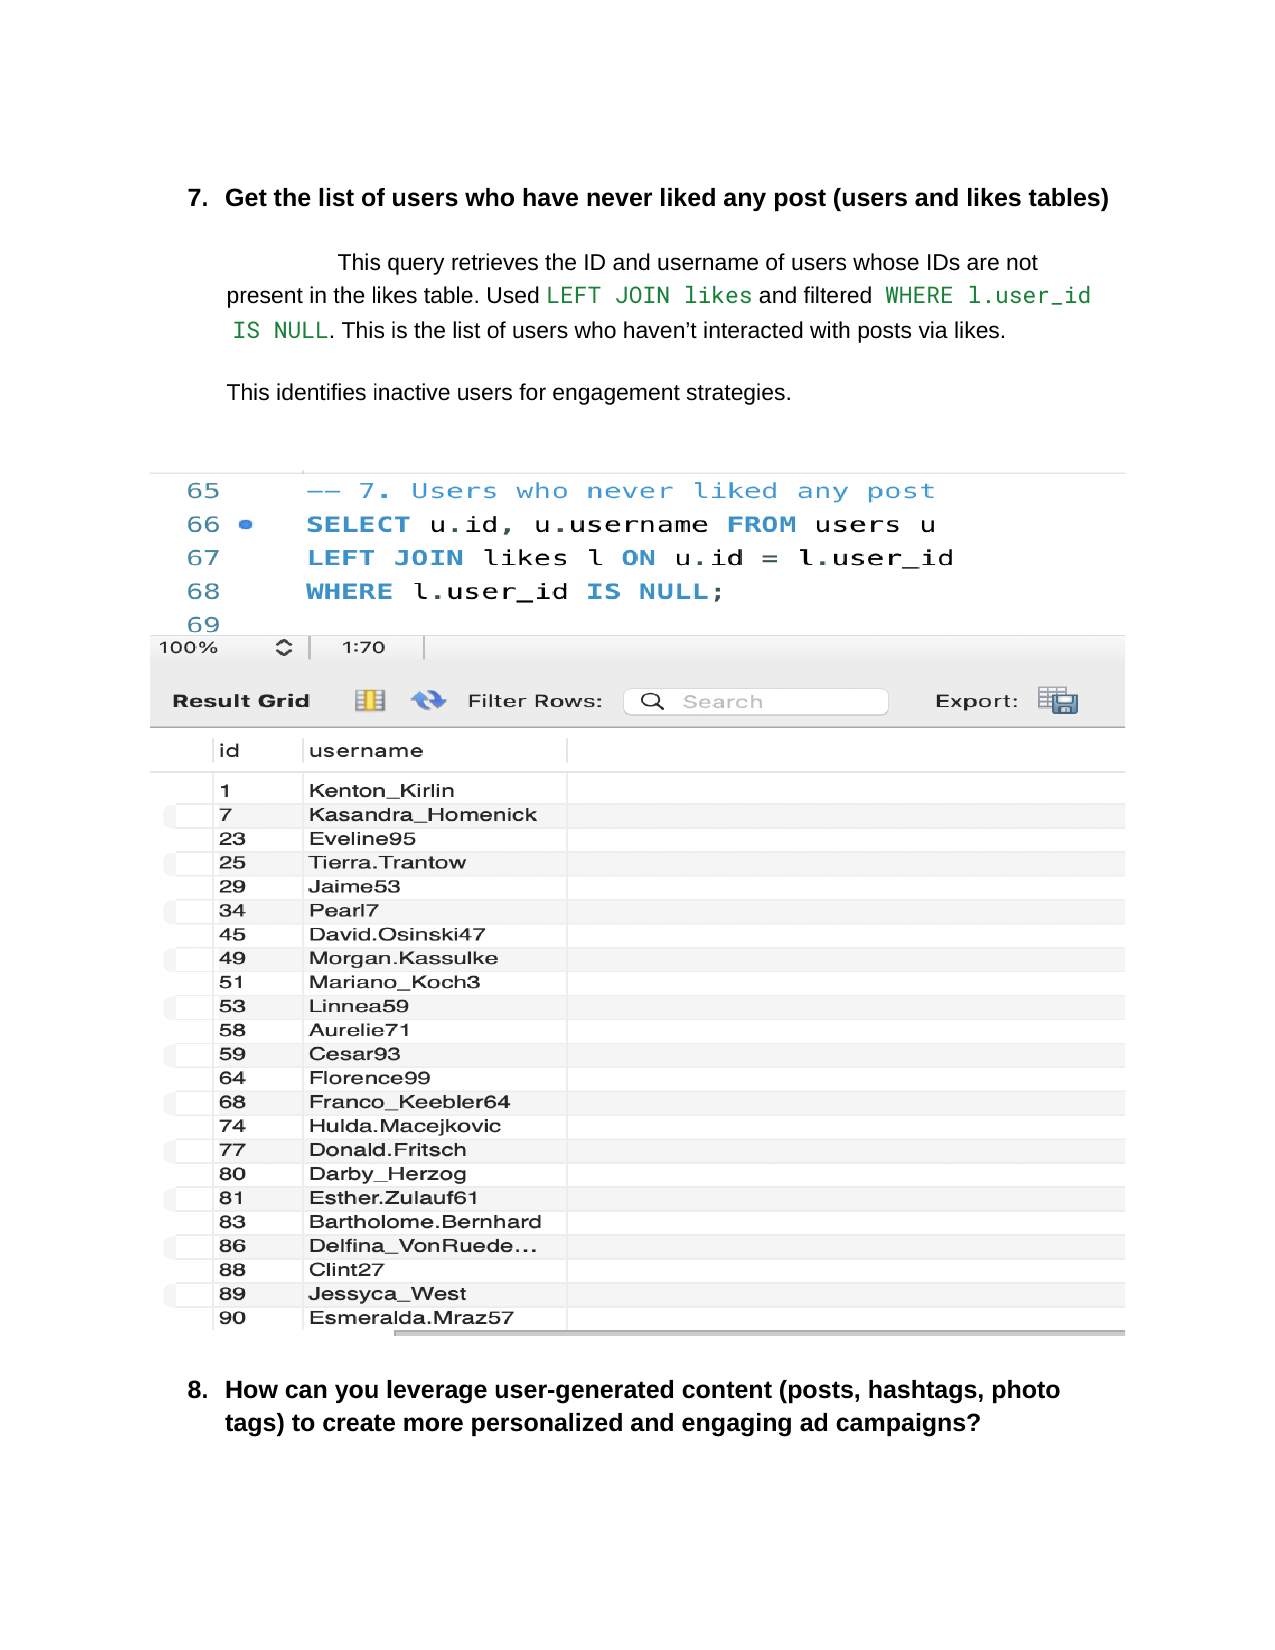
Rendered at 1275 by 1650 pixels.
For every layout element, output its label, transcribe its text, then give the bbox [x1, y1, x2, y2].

text This query retrieves the ID and username of users whose IDs are not [150, 249, 1125, 275]
picture [150, 470, 1125, 1336]
text This identifies inactive users for engagement strategies. [150, 379, 1125, 470]
list How can you leverage user-generated content (posts, hashtags, photo tags) to create more personalized and engaging ad campaigns? [187, 1375, 1125, 1436]
text IS NULL. This is the list of users who haven’t interacted with posts via likes. [150, 314, 1125, 344]
text present in the likes table. Used LEFT JOIN likes and filtered WHERE l.user_id [150, 280, 1125, 310]
list Get the list of users who have never liked any post (users and likes tables) [187, 183, 1125, 212]
